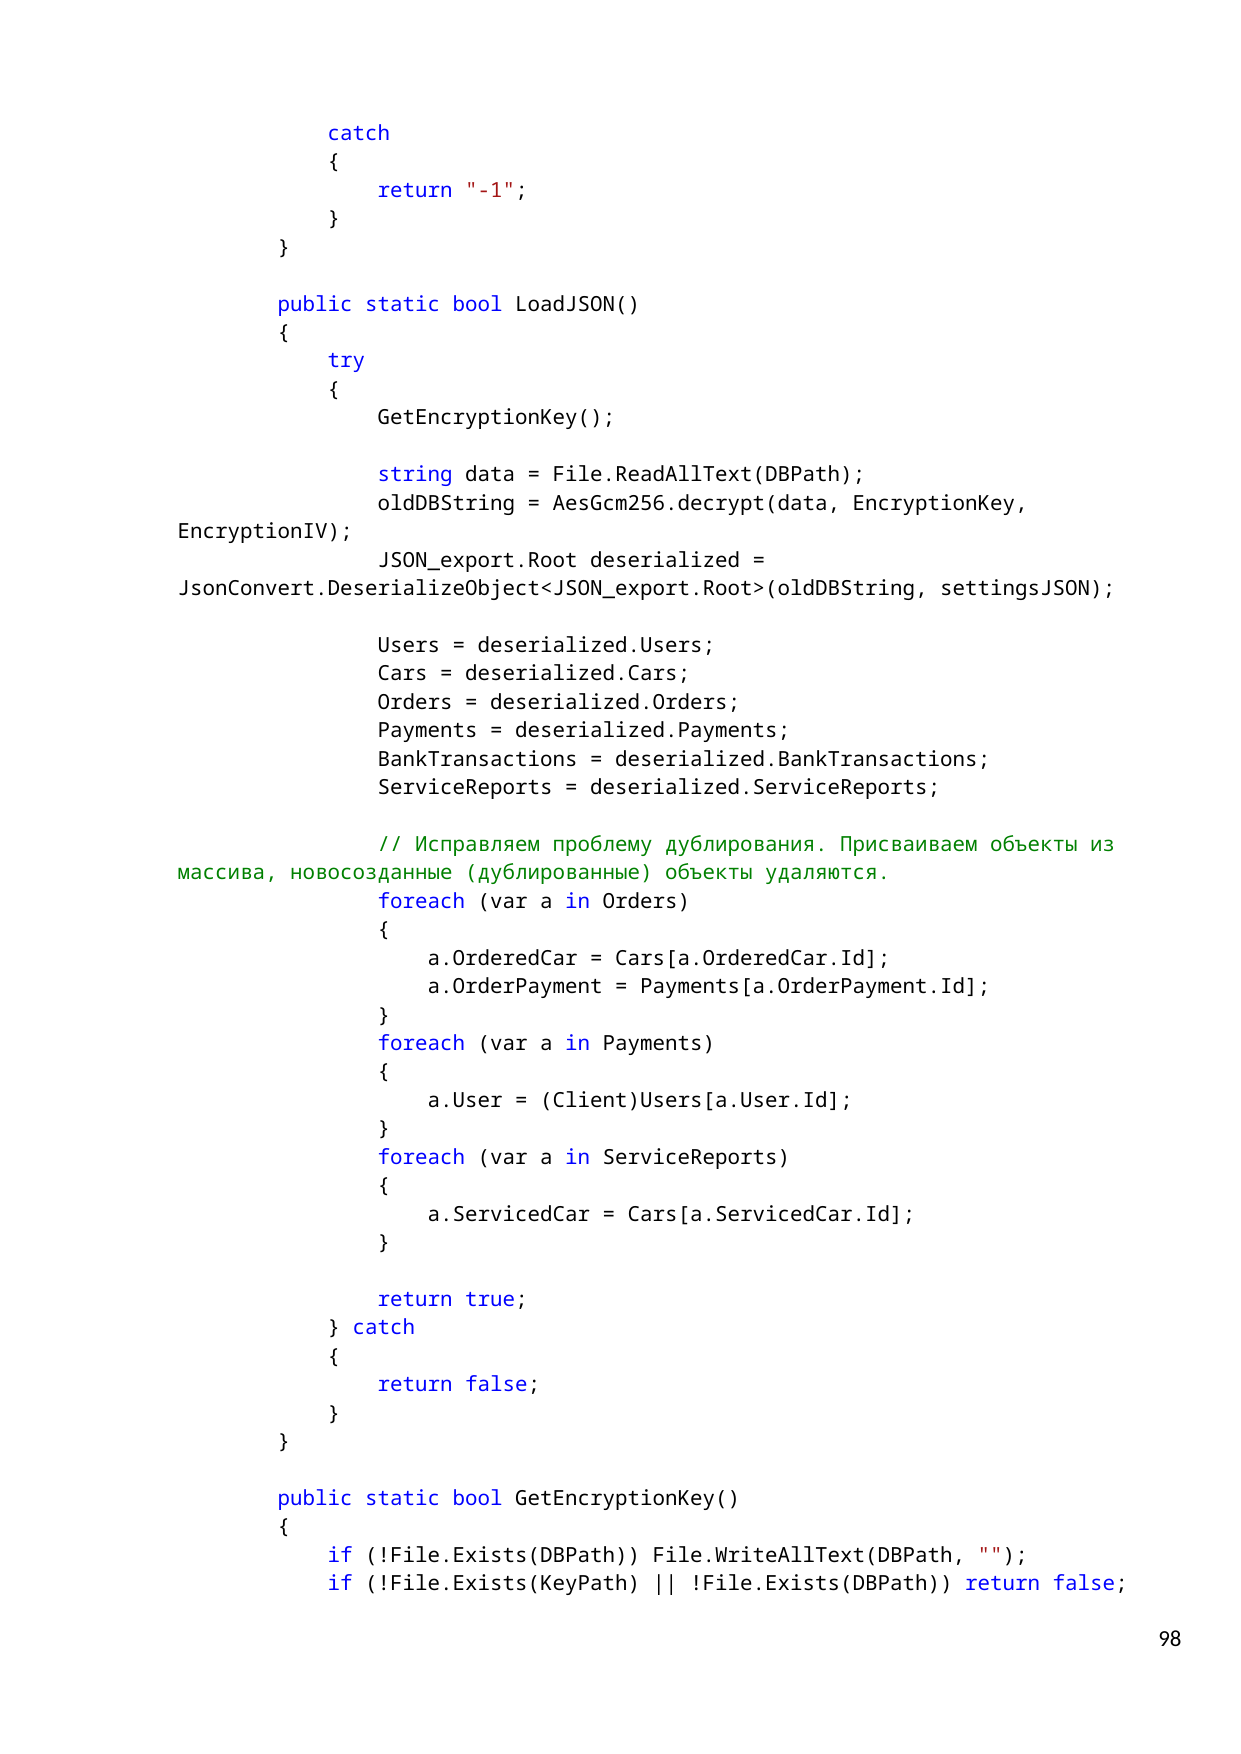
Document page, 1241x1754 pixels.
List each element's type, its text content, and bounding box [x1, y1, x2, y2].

text { [177, 1057, 1181, 1085]
text } [177, 203, 1181, 232]
text Cars = deserialized.Cars; [177, 658, 1181, 687]
text catch [177, 118, 1181, 147]
text a.User = (Client)Users[a.User.Id]; [177, 1085, 1181, 1113]
text } catch [177, 1312, 1181, 1341]
text foreach (var a in Payments) [177, 1028, 1181, 1057]
text { [177, 317, 1181, 346]
text { [177, 1512, 1181, 1540]
text a.OrderedCar = Cars[a.OrderedCar.Id]; [177, 943, 1181, 971]
text } [177, 1000, 1181, 1028]
text ServiceReports = deserialized.ServiceReports; [177, 772, 1181, 801]
text } [177, 1398, 1181, 1426]
text } [177, 1113, 1181, 1142]
text a.OrderPayment = Payments[a.OrderPayment.Id]; [177, 971, 1181, 1000]
text } [177, 232, 1181, 260]
text string data = File.ReadAllText(DBPath); [177, 459, 1181, 488]
text { [177, 374, 1181, 402]
text } [177, 1426, 1181, 1455]
text try [177, 346, 1181, 374]
text GetEncryptionKey(); [177, 402, 1181, 431]
text Users = deserialized.Users; [177, 630, 1181, 658]
text if (!File.Exists(DBPath)) File.WriteAllText(DBPath, ""); [177, 1540, 1181, 1568]
text Orders = deserialized.Orders; [177, 687, 1181, 715]
text return "-1"; [177, 175, 1181, 203]
text a.ServicedCar = Cars[a.ServicedCar.Id]; [177, 1199, 1181, 1227]
text return true; [177, 1284, 1181, 1312]
text { [177, 1341, 1181, 1369]
text foreach (var a in Orders) [177, 886, 1181, 914]
text oldDBString = AesGcm256.decrypt(data, EncryptionKey, EncryptionIV); [177, 488, 1181, 545]
text // Исправляем проблему дублирования. Присваиваем объекты из массива, новосозданные (дублированные) объекты удаляются. [177, 829, 1181, 886]
text { [177, 147, 1181, 175]
text JSON_export.Root deserialized = JsonConvert.DeserializeObject<JSON_export.Root>(oldDBString, settingsJSON); [177, 545, 1181, 602]
text if (!File.Exists(KeyPath) || !File.Exists(DBPath)) return false; [177, 1568, 1181, 1597]
text Payments = deserialized.Payments; [177, 715, 1181, 744]
text public static bool LoadJSON() [177, 289, 1181, 317]
text { [177, 914, 1181, 943]
text BankTransactions = deserialized.BankTransactions; [177, 744, 1181, 772]
text public static bool GetEncryptionKey() [177, 1483, 1181, 1512]
text foreach (var a in ServiceReports) [177, 1142, 1181, 1170]
text { [177, 1170, 1181, 1199]
text } [177, 1227, 1181, 1256]
text return false; [177, 1369, 1181, 1398]
